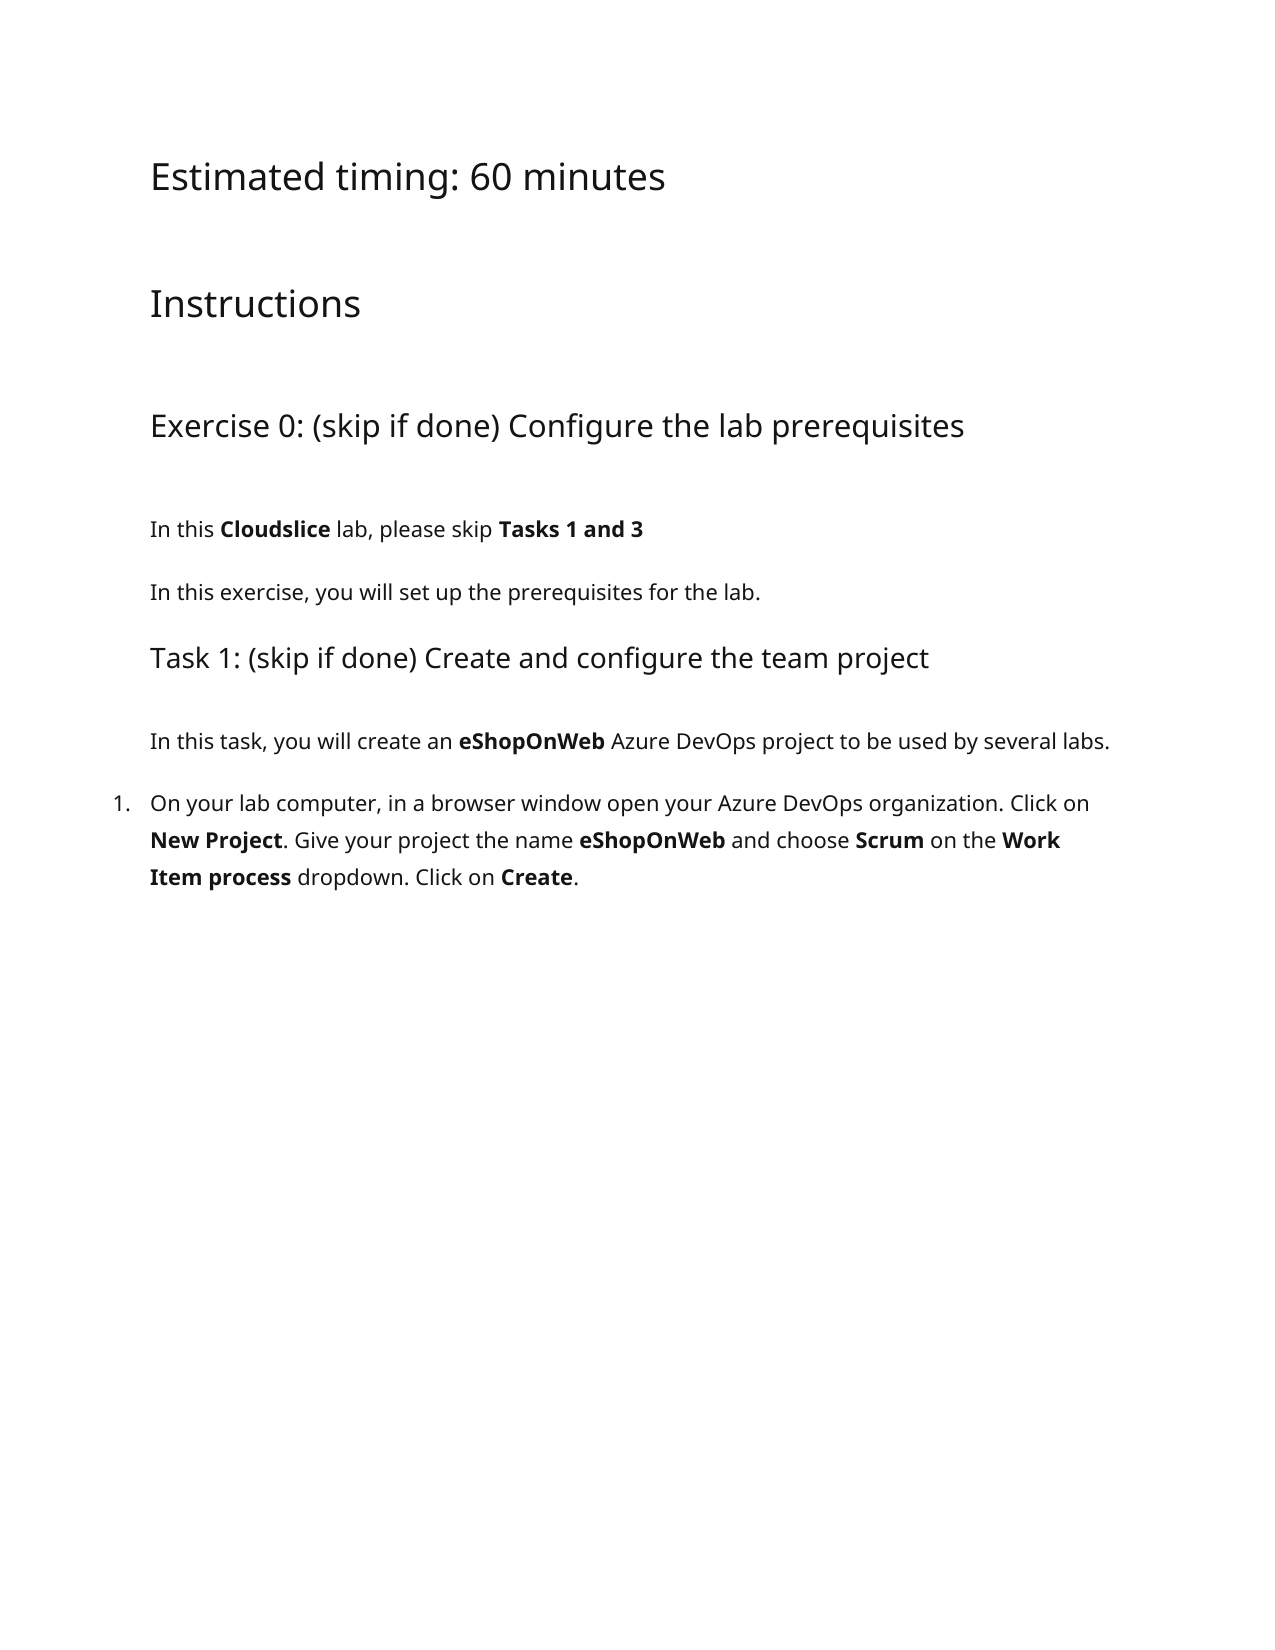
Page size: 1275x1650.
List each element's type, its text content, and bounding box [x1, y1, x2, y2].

list On your lab computer, in a browser window open your Azure DevOps organization. Click on New Project. Give your project the name eShopOnWeb and choose Scrum on the Work Item process dropdown. Click on Create. [112, 788, 1100, 892]
subtitle Estimated timing: 60 minutes [150, 150, 1125, 201]
subtitle Exercise 0: (skip if done) Configure the lab prerequisites [150, 404, 1125, 447]
subtitle Task 1: (skip if done) Create and configure the team project [150, 639, 1125, 677]
text In this Cloudslice lab, please skip Tasks 1 and 3 [150, 514, 1125, 544]
text In this task, you will create an eShopOnWeb Azure DevOps project to be used by several labs. [150, 726, 1125, 756]
text In this exercise, you will set up the prerequisites for the lab. [150, 577, 1125, 606]
subtitle Instructions [150, 277, 1125, 328]
